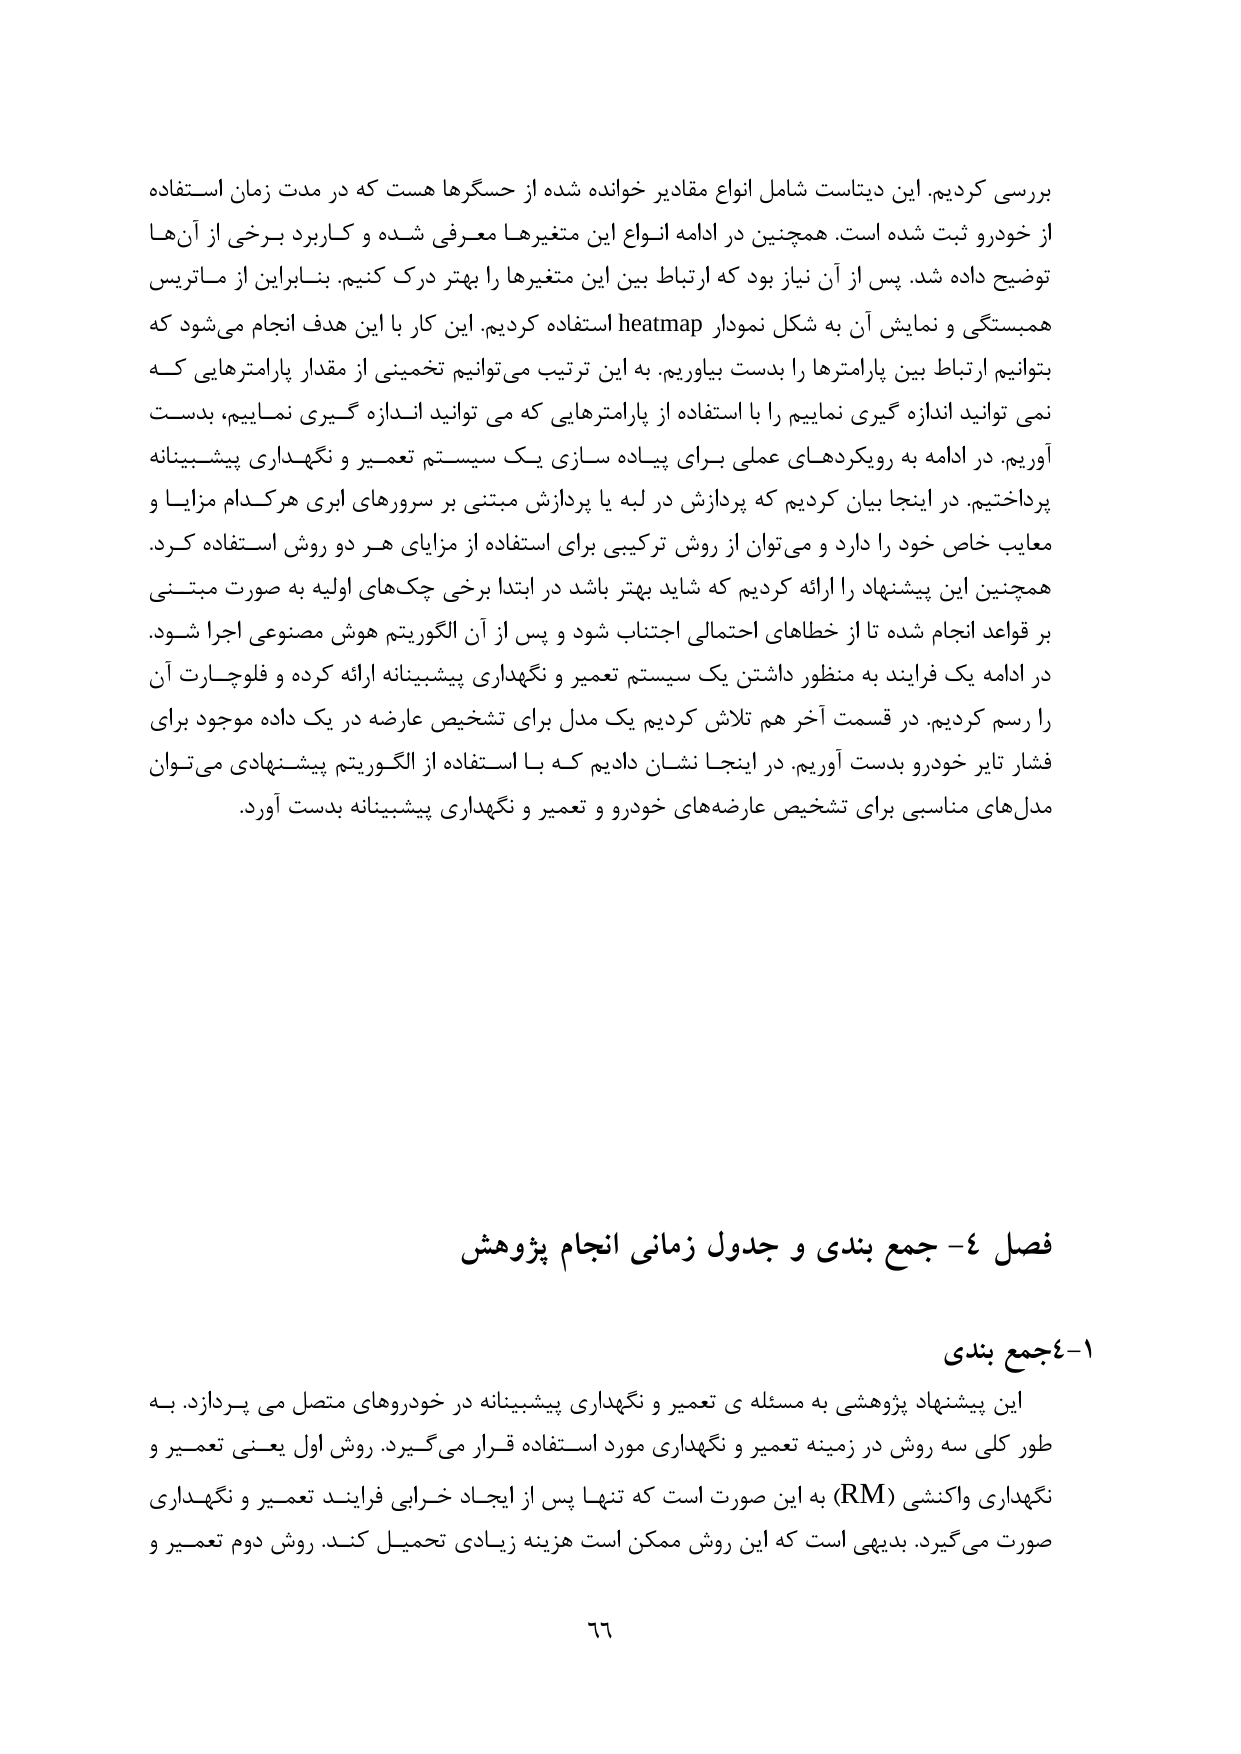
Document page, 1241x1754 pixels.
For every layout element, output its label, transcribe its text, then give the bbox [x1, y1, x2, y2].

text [148, 1389, 1051, 1557]
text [148, 177, 1051, 823]
subtitle جمع بندی [148, 1339, 1051, 1372]
subtitle فصل 4- جمع بندی و جدول زمانی انجام پژوهش [148, 1233, 1051, 1270]
